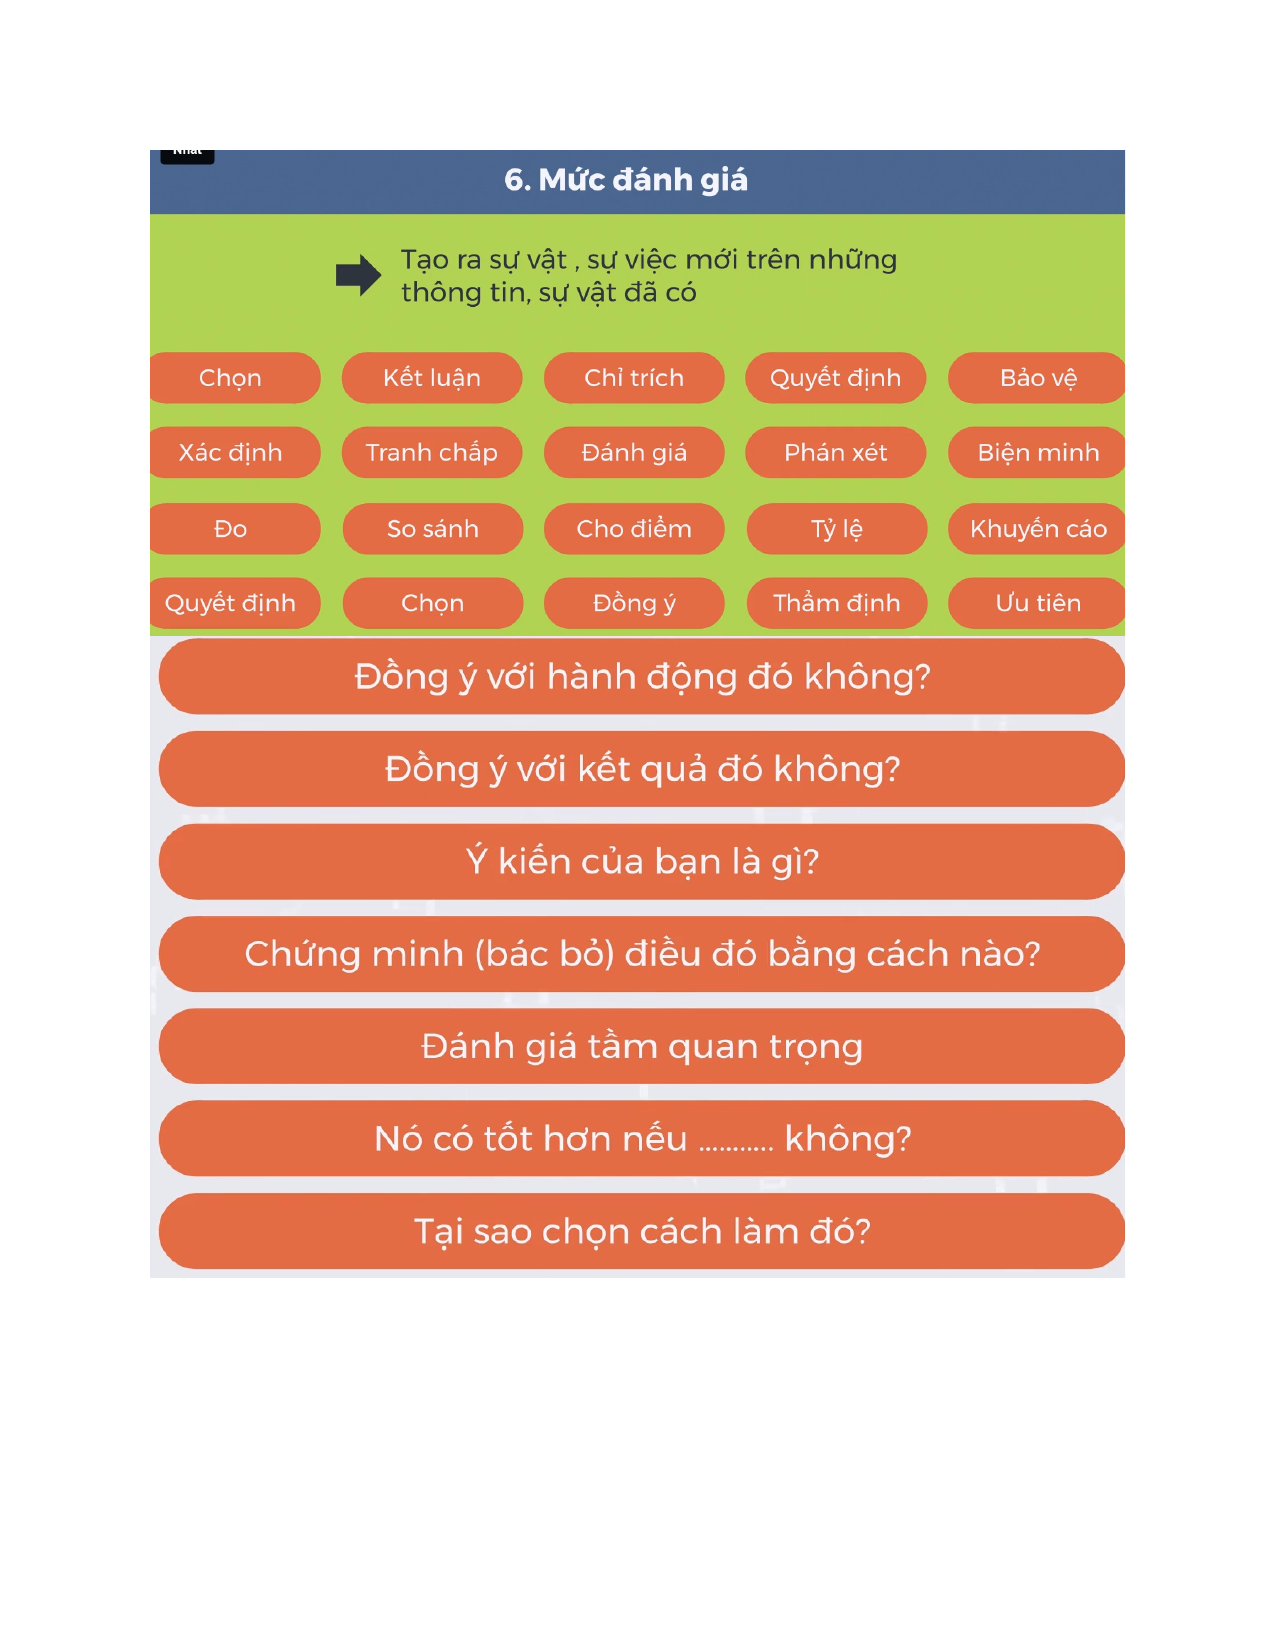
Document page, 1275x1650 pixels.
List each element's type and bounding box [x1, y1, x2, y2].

picture [150, 150, 1125, 1278]
